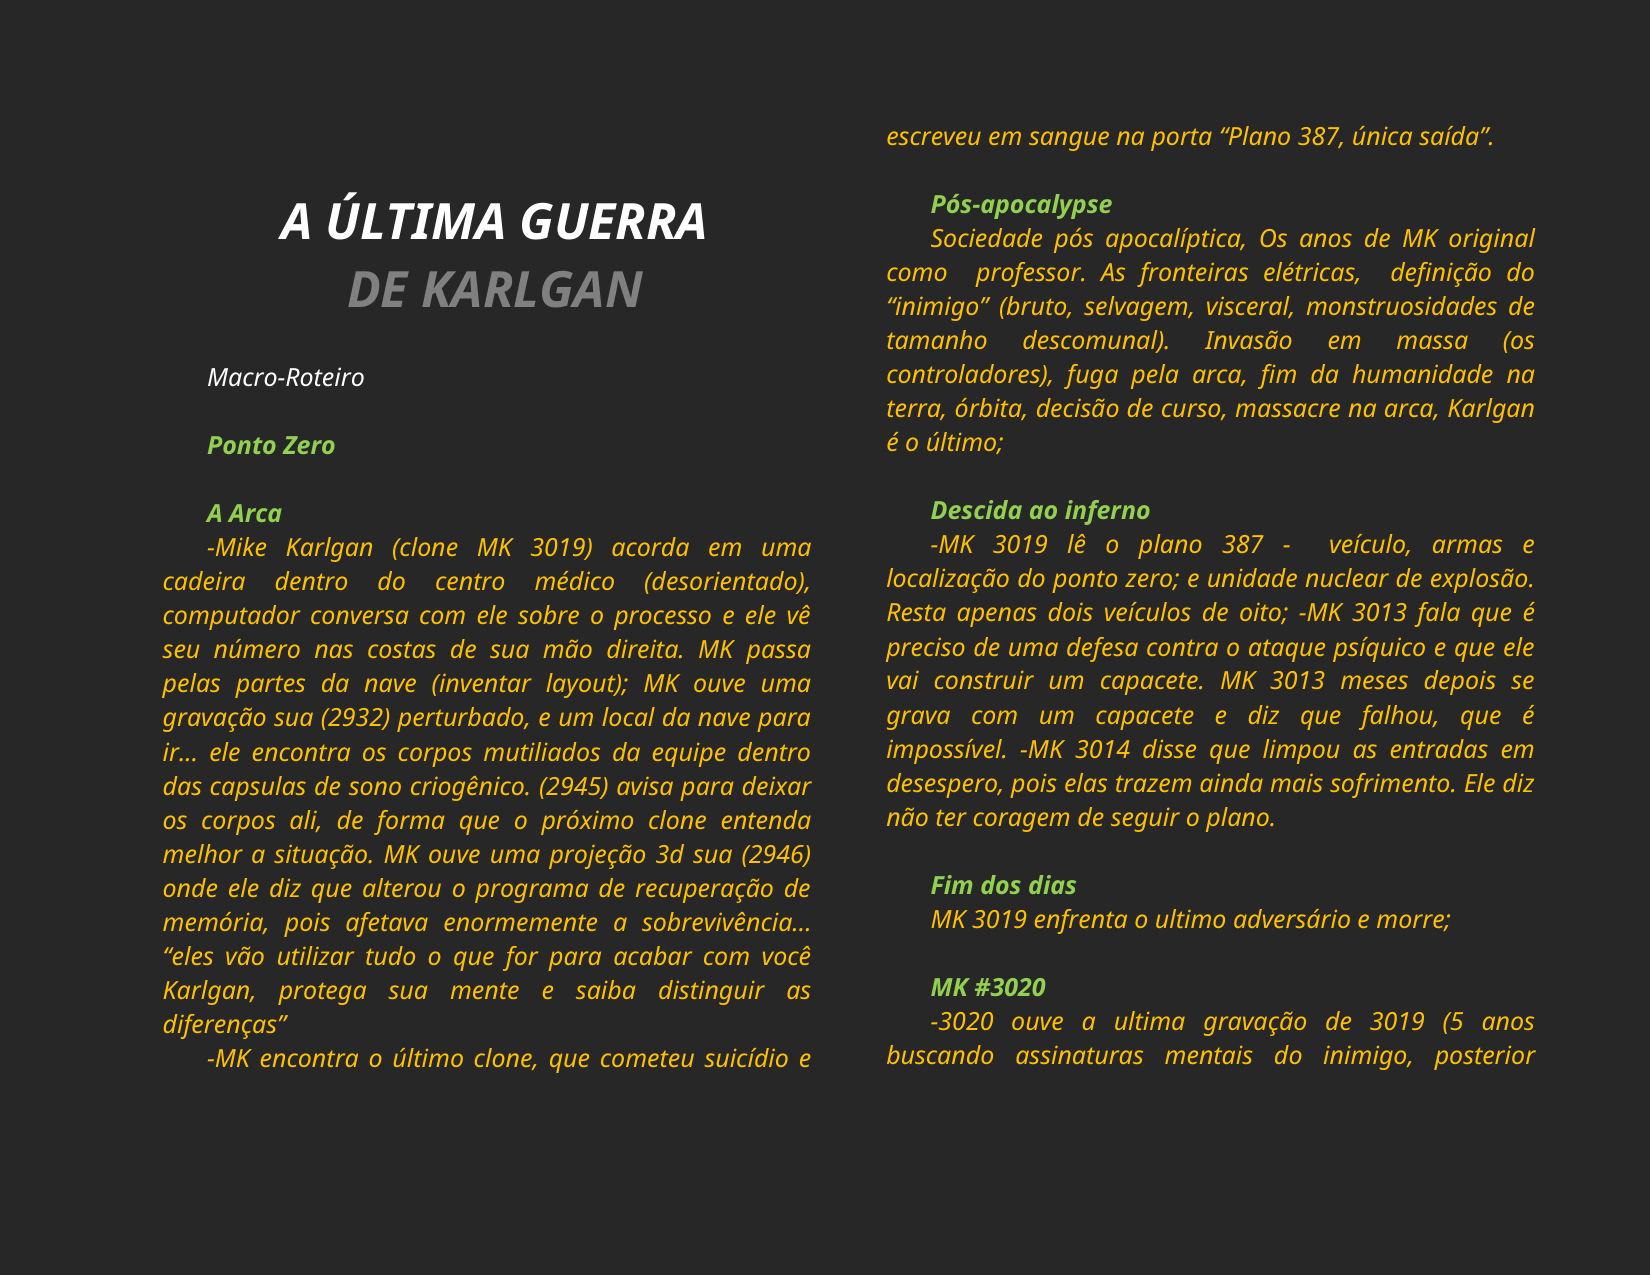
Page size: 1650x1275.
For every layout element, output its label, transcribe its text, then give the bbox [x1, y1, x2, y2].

text DE KARLGAN [177, 254, 812, 323]
text Macro-Roteiro [162, 359, 812, 393]
text Fim dos dias [886, 868, 1536, 902]
text Ponto Zero [162, 428, 812, 462]
text A Arca [162, 496, 812, 530]
text MK 3019 enfrenta o ultimo adversário e morre; [886, 902, 1536, 936]
text -MK encontra o último clone, que cometeu suicídio e escreveu em sangue na porta “Plano 387, única saída”. [162, 1041, 812, 1075]
text -MK 3019 lê o plano 387 - veículo, armas e localização do ponto zero; e unidade nuclear de explosão. Resta apenas dois veículos de oito; -MK 3013 fala que é preciso de uma defesa contra o ataque psíquico e que ele vai construir um capacete. MK 3013 meses depois se grava com um capacete e diz que falhou, que é impossível. -MK 3014 disse que limpou as entradas em desespero, pois elas trazem ainda mais sofrimento. Ele diz não ter coragem de seguir o plano. [886, 527, 1536, 833]
text Descida ao inferno [886, 493, 1536, 527]
text -MK encontra o último clone, que cometeu suicídio e escreveu em sangue na porta “Plano 387, única saída”. [886, 118, 1536, 152]
text A ÚLTIMA GUERRA [177, 186, 812, 254]
text -Mike Karlgan (clone MK 3019) acorda em uma cadeira dentro do centro médico (desorientado), computador conversa com ele sobre o processo e ele vê seu número nas costas de sua mão direita. MK passa pelas partes da nave (inventar layout); MK ouve uma gravação sua (2932) perturbado, e um local da nave para ir... ele encontra os corpos mutiliados da equipe dentro das capsulas de sono criogênico. (2945) avisa para deixar os corpos ali, de forma que o próximo clone entenda melhor a situação. MK ouve uma projeção 3d sua (2946) onde ele diz que alterou o programa de recuperação de memória, pois afetava enormemente a sobrevivência... “eles vão utilizar tudo o que for para acabar com você Karlgan, protega sua mente e saiba distinguir as diferenças” [162, 530, 812, 1041]
text Sociedade pós apocalíptica, Os anos de MK original como professor. As fronteiras elétricas, definição do “inimigo” (bruto, selvagem, visceral, monstruosidades de tamanho descomunal). Invasão em massa (os controladores), fuga pela arca, fim da humanidade na terra, órbita, decisão de curso, massacre na arca, Karlgan é o último; [886, 220, 1536, 459]
text Pós-apocalypse [886, 186, 1536, 220]
text MK #3020 [886, 970, 1536, 1004]
